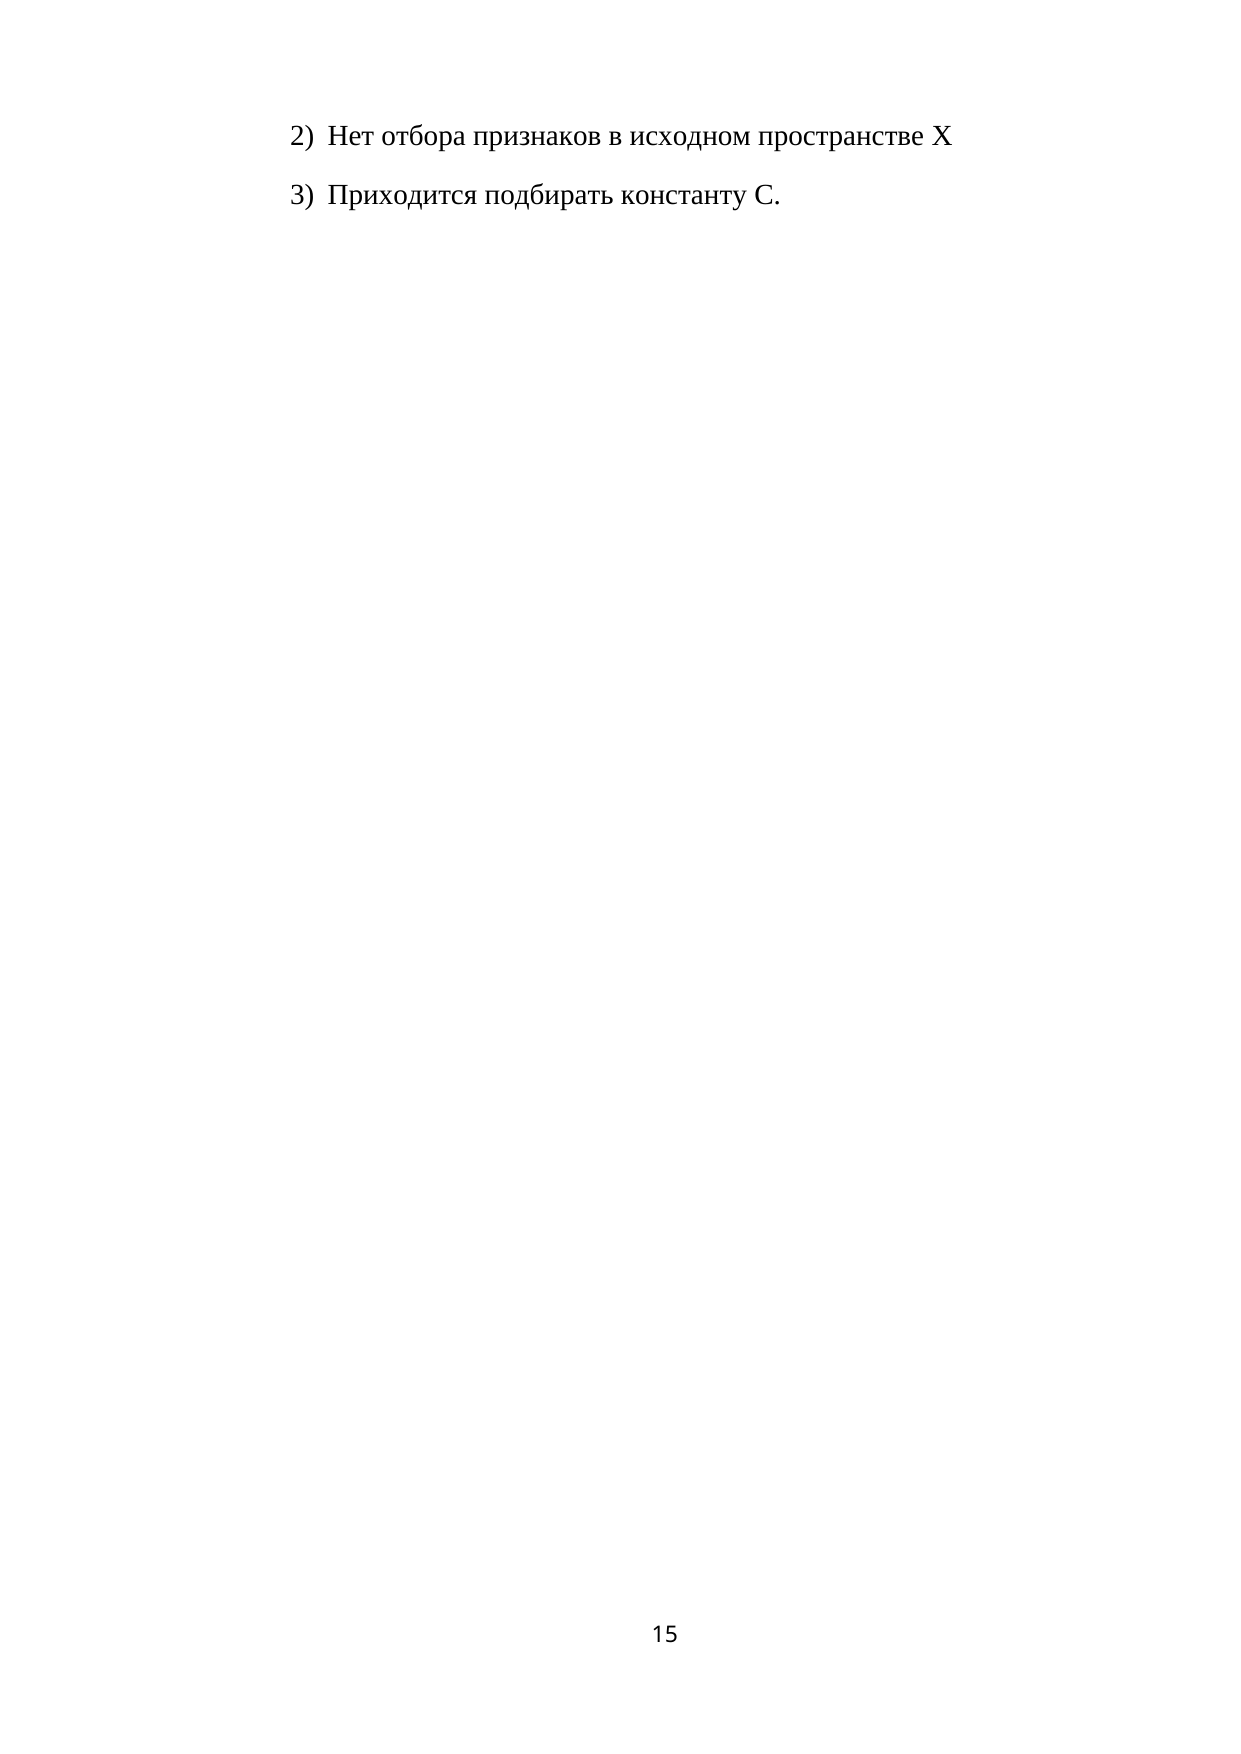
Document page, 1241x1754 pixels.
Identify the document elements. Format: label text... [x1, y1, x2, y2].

list Нет отбора признаков в исходном пространстве X [290, 118, 1152, 152]
list Приходится подбирать константу C. [290, 177, 1152, 211]
